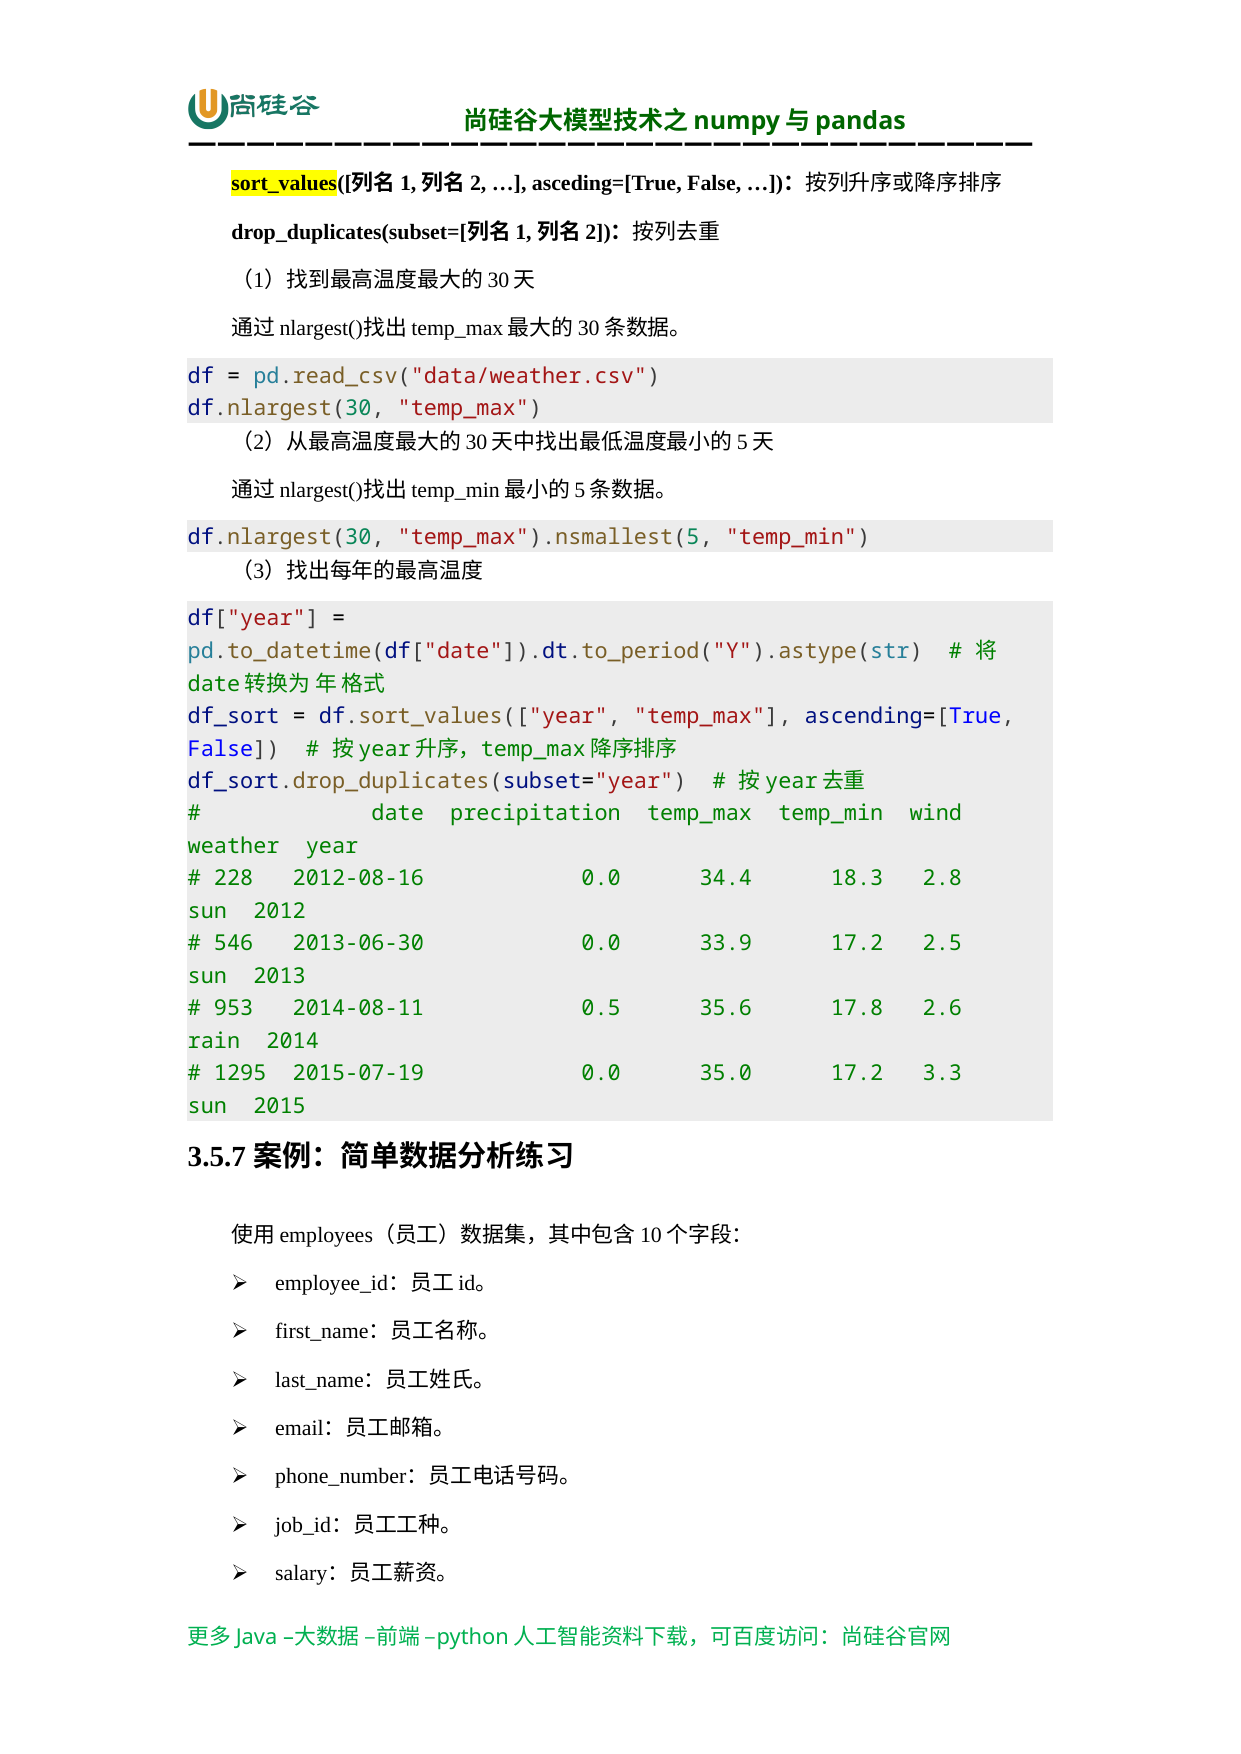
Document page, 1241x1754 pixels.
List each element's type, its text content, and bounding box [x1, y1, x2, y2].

text # 228 2012-08-16 0.0 34.4 18.3 2.8 sun 2012 [187, 861, 1053, 926]
text 案例：简单数据分析练习 [187, 1121, 1053, 1186]
text # 953 2014-08-11 0.5 35.6 17.8 2.6 rain 2014 [187, 991, 1053, 1056]
text # 1295 2015-07-19 0.0 35.0 17.2 3.3 sun 2015 [187, 1056, 1053, 1121]
text 找出每年的最高温度 [187, 552, 1053, 585]
text drop_duplicates(subset=[列名1, 列名2])：按列去重 [187, 213, 1053, 246]
text 通过nlargest()找出temp_max最大的30条数据。 [187, 310, 1053, 342]
text df = pd.read_csv("data/weather.csv") [187, 358, 1053, 391]
text df.nlargest(30, "temp_max").nsmallest(5, "temp_min") [187, 520, 1053, 552]
text 通过nlargest()找出temp_min最小的5条数据。 [187, 472, 1053, 504]
text # 546 2013-06-30 0.0 33.9 17.2 2.5 sun 2013 [187, 926, 1053, 991]
text df["year"] = pd.to_datetime(df["date"]).dt.to_period("Y").astype(str) # 将date转换为 年 格式 [187, 601, 1053, 698]
text job_id：员工工种。 [231, 1506, 1053, 1539]
text employee_id：员工id。 [231, 1264, 1053, 1297]
text last_name：员工姓氏。 [231, 1361, 1053, 1394]
text salary：员工薪资。 [231, 1554, 1053, 1587]
text phone_number：员工电话号码。 [231, 1458, 1053, 1490]
text first_name：员工名称。 [231, 1313, 1053, 1345]
text df_sort = df.sort_values(["year", "temp_max"], ascending=[True, False]) # 按year升序，temp_max降序排序 [187, 698, 1053, 763]
text 从最高温度最大的30天中找出最低温度最小的5天 [187, 423, 1053, 456]
text df.nlargest(30, "temp_max") [187, 391, 1053, 423]
text email：员工邮箱。 [231, 1409, 1053, 1442]
text 使用employees（员工）数据集，其中包含10个字段： [187, 1216, 1053, 1249]
picture [187, 88, 321, 130]
text sort_values([列名1, 列名2, …], asceding=[True, False, …])：按列升序或降序排序 [187, 165, 1053, 197]
text 找到最高温度最大的30天 [187, 262, 1053, 294]
text df_sort.drop_duplicates(subset="year") # 按year去重 [187, 763, 1053, 796]
text # date precipitation temp_max temp_min wind weather year [187, 796, 1053, 861]
